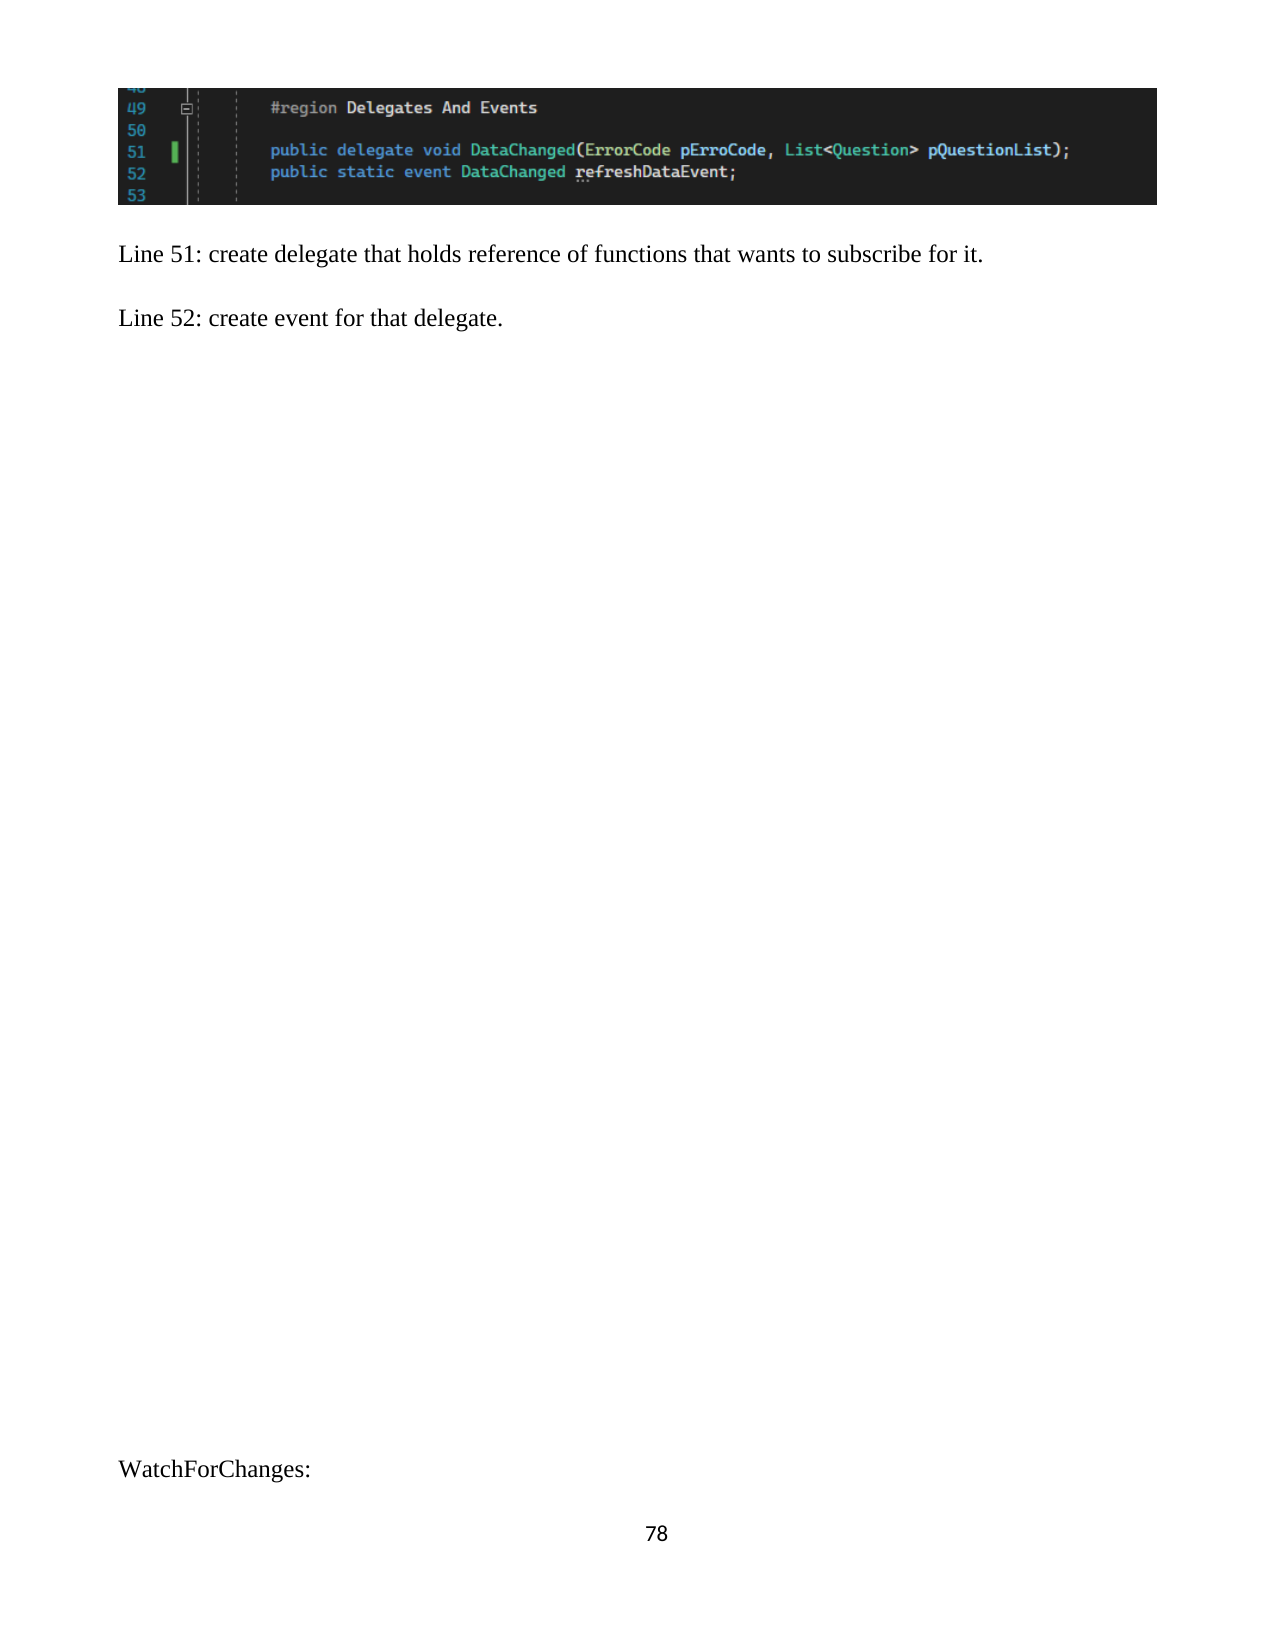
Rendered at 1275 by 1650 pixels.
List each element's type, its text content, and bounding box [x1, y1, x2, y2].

text Line 51: create delegate that holds reference of functions that wants to subscribe for it. [118, 239, 1157, 268]
text Line 52: create event for that delegate. [118, 303, 1157, 332]
text WatchForChanges: [118, 1454, 1157, 1483]
picture [118, 88, 1157, 205]
